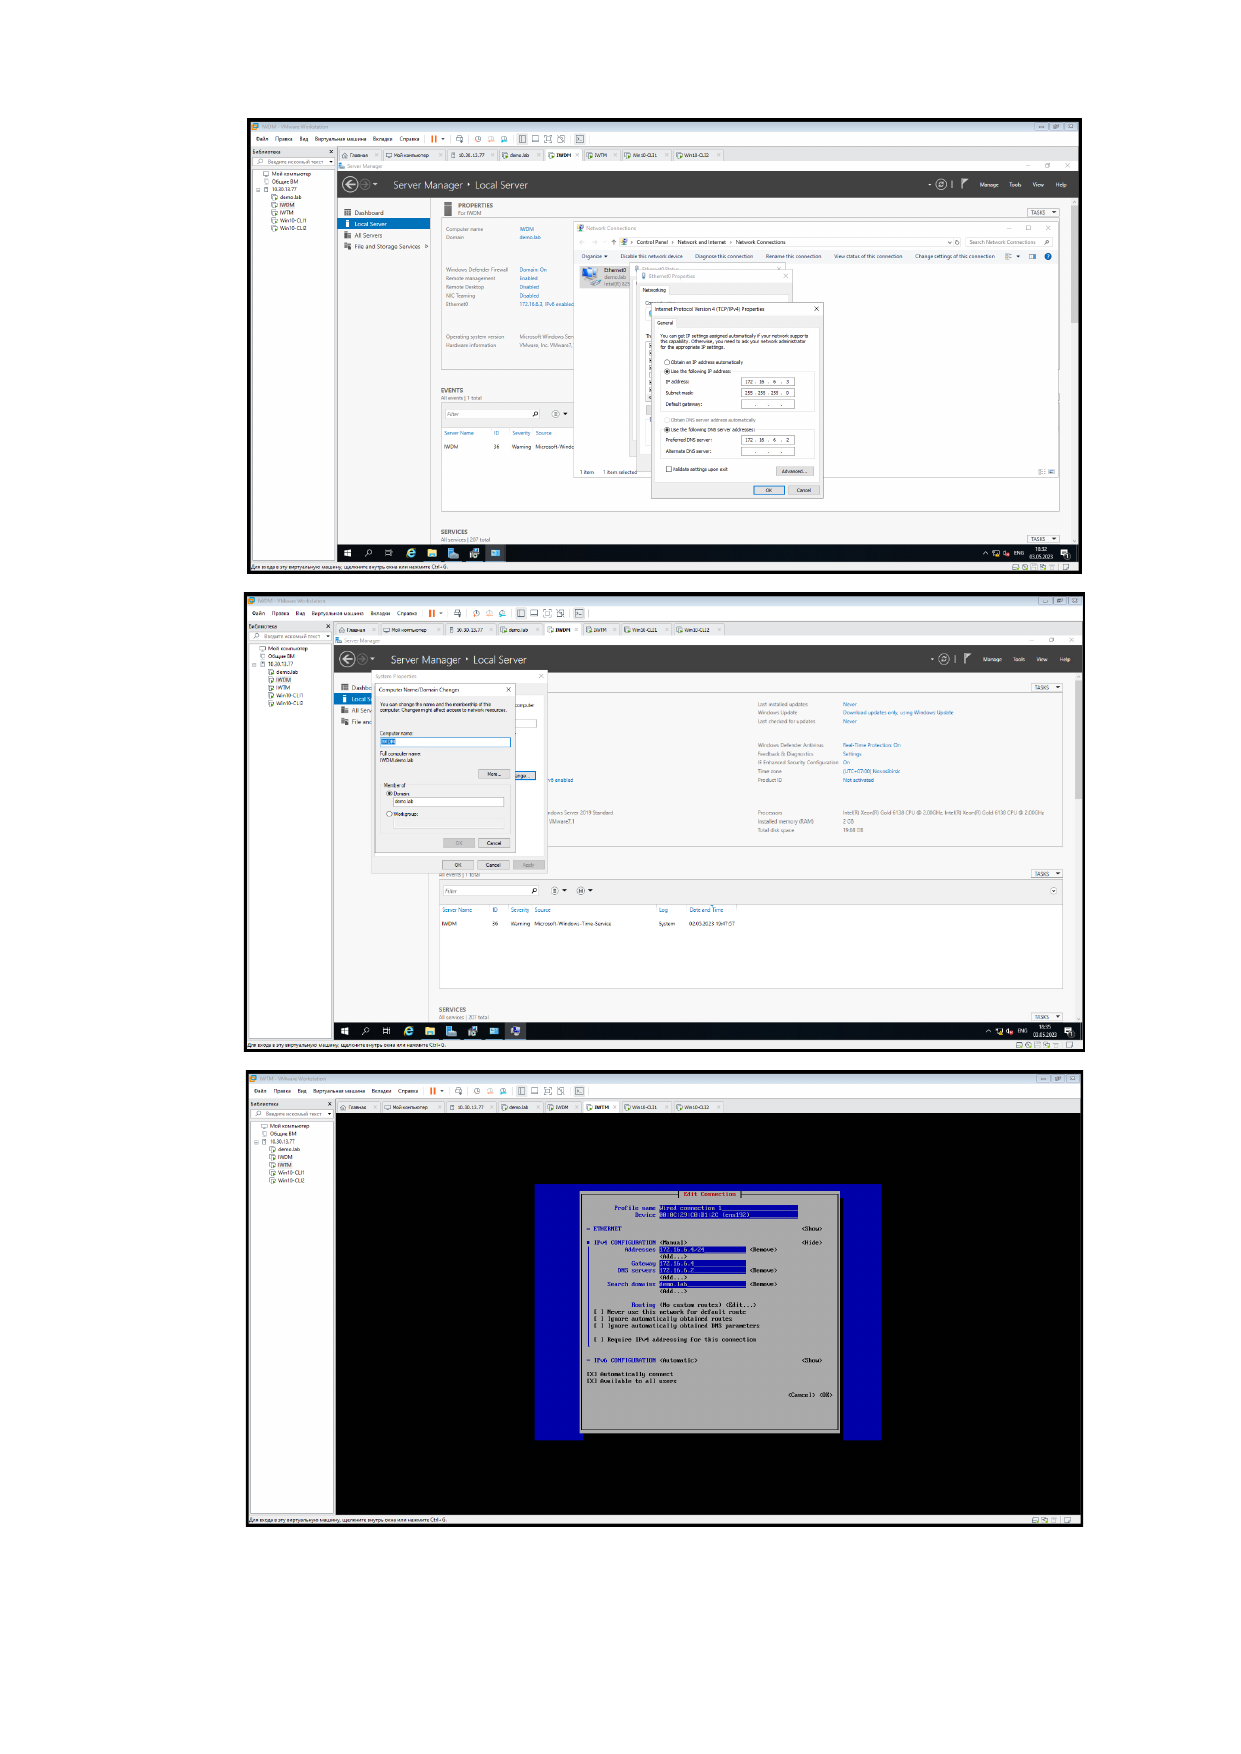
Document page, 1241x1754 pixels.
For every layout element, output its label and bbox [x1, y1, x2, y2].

picture [243, 592, 1085, 1052]
